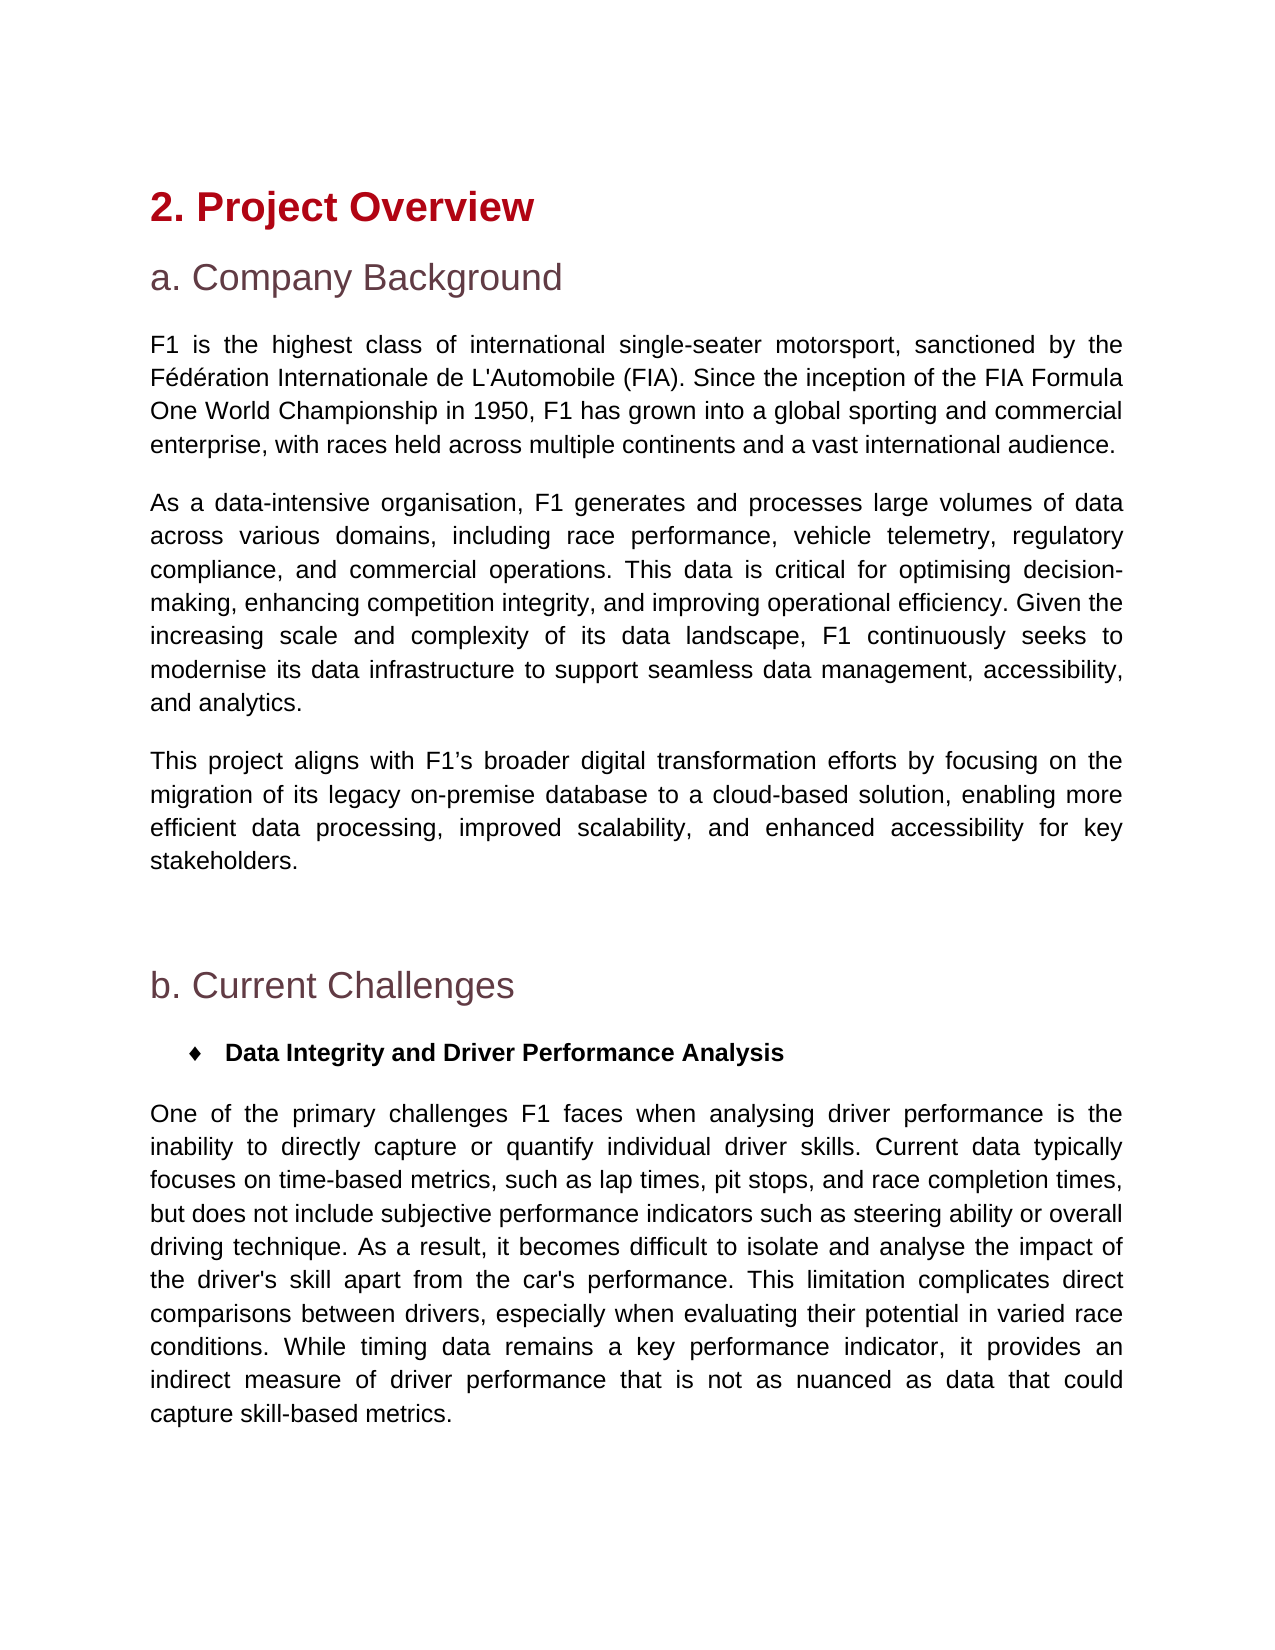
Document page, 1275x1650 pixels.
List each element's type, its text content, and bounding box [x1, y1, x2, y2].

subtitle a. Company Background [150, 255, 1125, 298]
subtitle 2. Project Overview [150, 182, 1125, 230]
text F1 is the highest class of international single-seater motorsport, sanctioned by the Fédération Internationale de L'Automobile (FIA). Since the inception of the FIA Formula One World Championship in 1950, F1 has grown into a global sporting and commercial enterprise, with races held across multiple continents and a vast international audience. [150, 330, 1125, 458]
subtitle b. Current Challenges [150, 963, 1125, 1006]
text One of the primary challenges F1 faces when analysing driver performance is the inability to directly capture or quantify individual driver skills. Current data typically focuses on time-based metrics, such as lap times, pit stops, and race completion times, but does not include subjective performance indicators such as steering ability or overall driving technique. As a result, it becomes difficult to isolate and analyse the impact of the driver's skill apart from the car's performance. This limitation complicates direct comparisons between drivers, especially when evaluating their potential in varied race conditions. While timing data remains a key performance indicator, it provides an indirect measure of driver performance that is not as nuanced as data that could capture skill-based metrics. [150, 1099, 1125, 1428]
text This project aligns with F1’s broader digital transformation efforts by focusing on the migration of its legacy on-premise database to a cloud-based solution, enabling more efficient data processing, improved scalability, and enhanced accessibility for key stakeholders. [150, 746, 1125, 875]
text As a data-intensive organisation, F1 generates and processes large volumes of data across various domains, including race performance, vehicle telemetry, regulatory compliance, and commercial operations. This data is critical for optimising decision-making, enhancing competition integrity, and improving operational efficiency. Given the increasing scale and complexity of its data landscape, F1 continuously seeks to modernise its data infrastructure to support seamless data management, accessibility, and analytics. [150, 488, 1125, 717]
list Data Integrity and Driver Performance Analysis [187, 1038, 1125, 1069]
